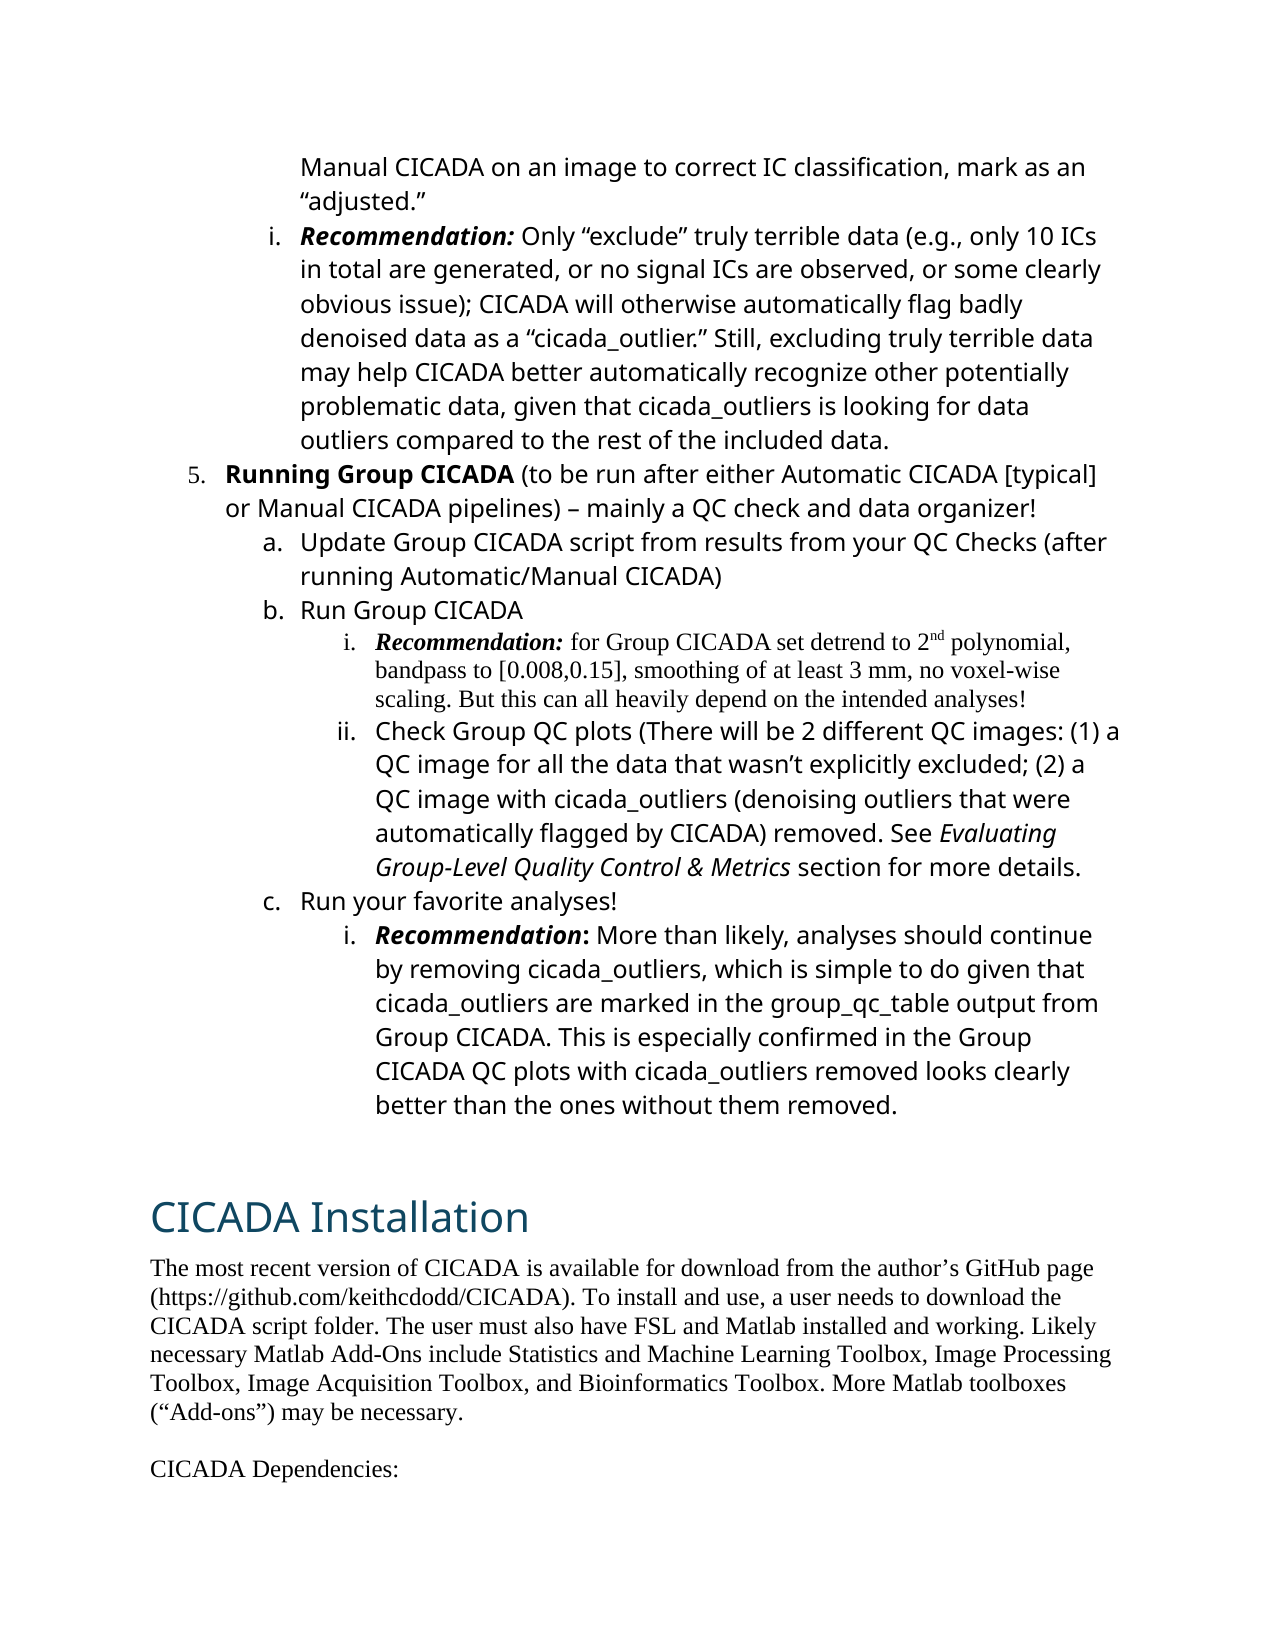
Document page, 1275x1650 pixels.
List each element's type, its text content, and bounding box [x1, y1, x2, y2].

list Run Group CICADA [262, 593, 1125, 627]
list Check Group QC plots (There will be 2 different QC images: (1) a QC image for all the data that wasn’t explicitly excluded; (2) a QC image with cicada_outliers (denoising outliers that were automatically flagged by CICADA) removed. See Evaluating Group-Level Quality Control & Metrics section for more details. [356, 713, 1125, 883]
list Run your favorite analyses! [262, 883, 1125, 917]
list Running Group CICADA (to be run after either Automatic CICADA [typical] or Manual CICADA pipelines) – mainly a QC check and data organizer! [187, 457, 1125, 525]
text CICADA Dependencies: [150, 1454, 1125, 1483]
list Recommendation: for Group CICADA set detrend to 2nd polynomial, bandpass to [0.008,0.15], smoothing of at least 3 mm, no voxel-wise scaling. But this can all heavily depend on the intended analyses! [356, 627, 1125, 713]
subtitle CICADA Installation [150, 1188, 1125, 1245]
list Recommendation: Only “exclude” truly terrible data (e.g., only 10 ICs in total are generated, or no signal ICs are observed, or some clearly obvious issue); CICADA will otherwise automatically flag badly denoised data as a “cicada_outlier.” Still, excluding truly terrible data may help CICADA better automatically recognize other potentially problematic data, given that cicada_outliers is looking for data outliers compared to the rest of the included data. [281, 218, 1125, 457]
list Recommendation: More than likely, analyses should continue by removing cicada_outliers, which is simple to do given that cicada_outliers are marked in the group_qc_table output from Group CICADA. This is especially confirmed in the Group CICADA QC plots with cicada_outliers removed looks clearly better than the ones without them removed. [356, 917, 1125, 1122]
text The most recent version of CICADA is available for download from the author’s GitHub page (https://github.com/keithcdodd/CICADA). To install and use, a user needs to download the CICADA script folder. The user must also have FSL and Matlab installed and working. Likely necessary Matlab Add-Ons include Statistics and Machine Learning Toolbox, Image Processing Toolbox, Image Acquisition Toolbox, and Bioinformatics Toolbox. More Matlab toolboxes (“Add-ons”) may be necessary. [150, 1253, 1125, 1426]
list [262, 150, 1125, 218]
list Update Group CICADA script from results from your QC Checks (after running Automatic/Manual CICADA) [262, 525, 1125, 593]
